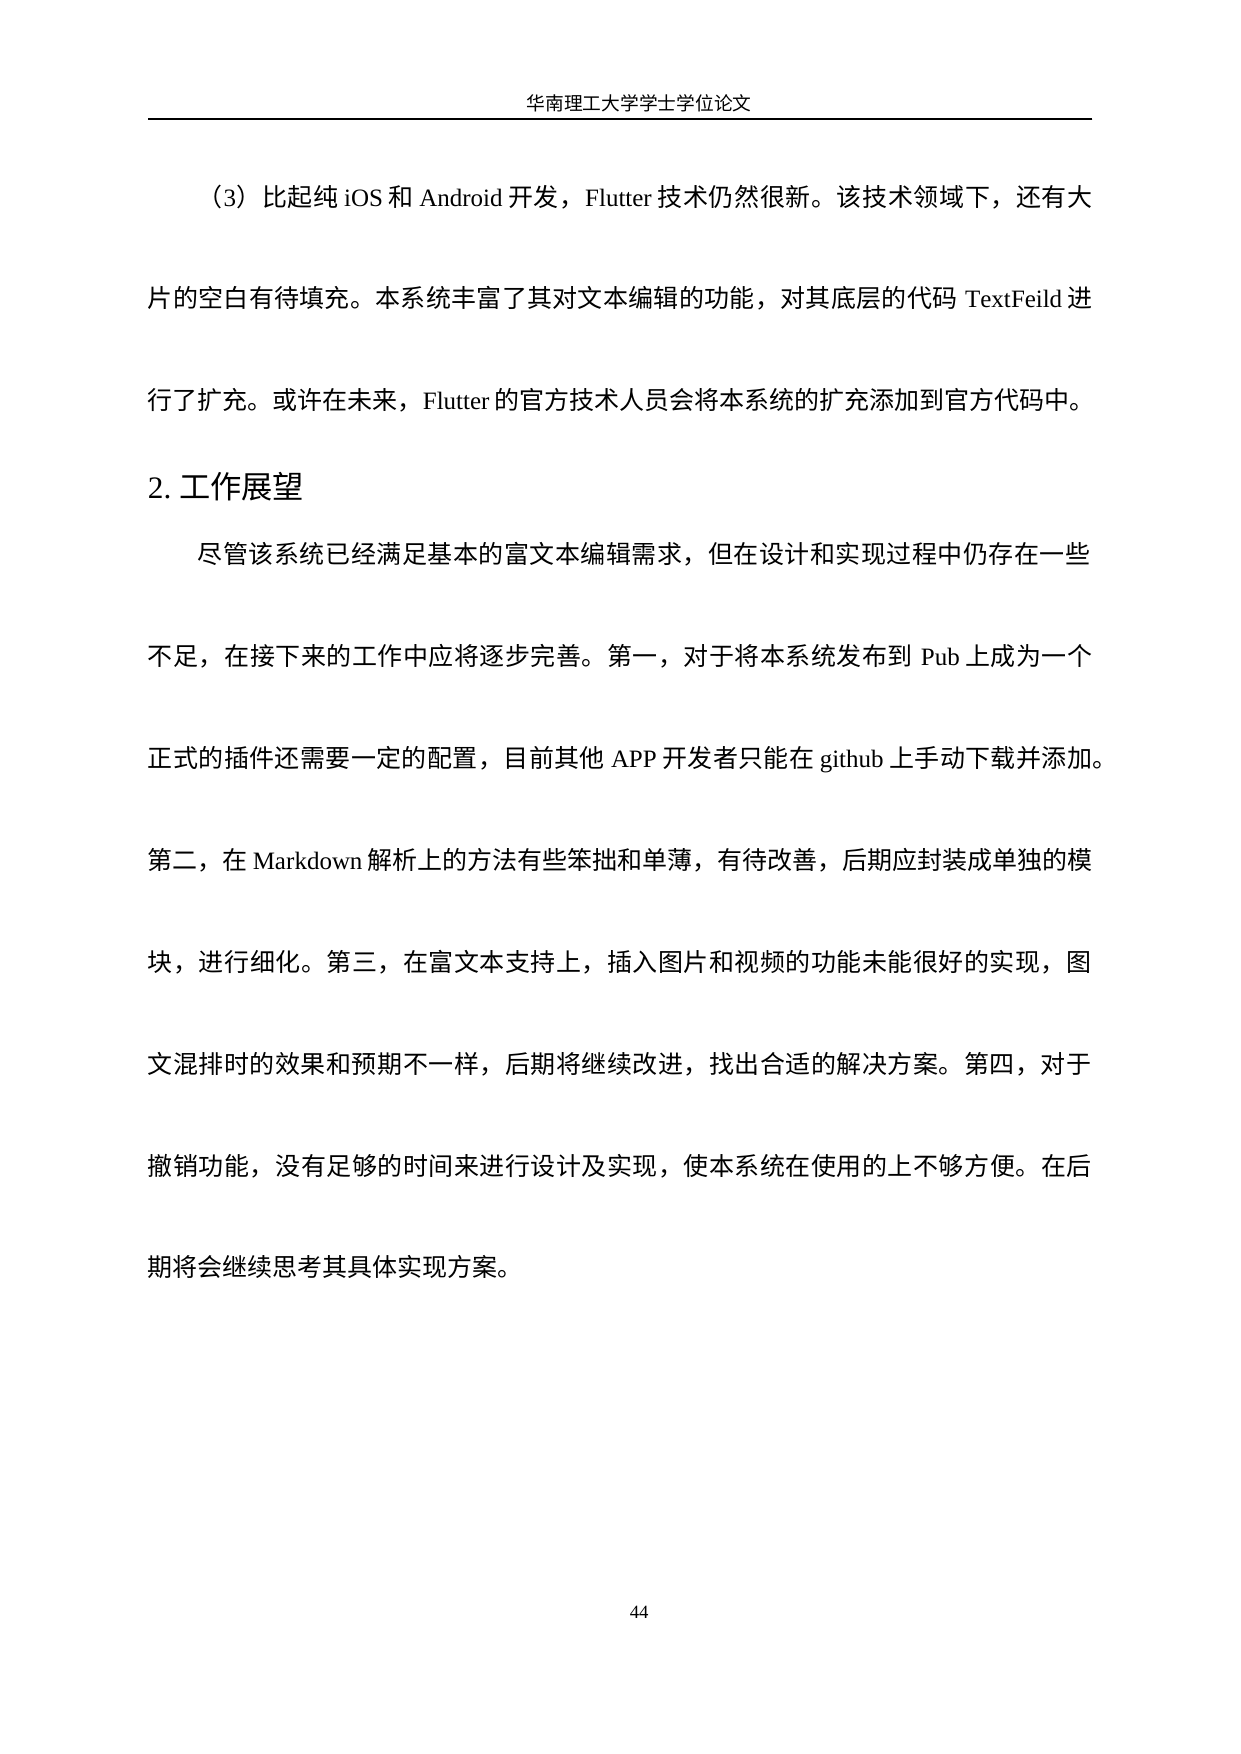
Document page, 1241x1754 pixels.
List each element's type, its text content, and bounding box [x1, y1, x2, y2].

text （3）比起纯iOS和Android开发，Flutter技术仍然很新。该技术领域下，还有大片的空白有待填充。本系统丰富了其对文本编辑的功能，对其底层的代码TextFeild进行了扩充。或许在未来，Flutter的官方技术人员会将本系统的扩充添加到官方代码中。 [148, 161, 1092, 433]
list 2. 工作展望 [148, 451, 1092, 519]
text 尽管该系统已经满足基本的富文本编辑需求，但在设计和实现过程中仍存在一些不足，在接下来的工作中应将逐步完善。第一，对于将本系统发布到Pub上成为一个正式的插件还需要一定的配置，目前其他APP开发者只能在github上手动下载并添加。第二，在Markdown解析上的方法有些笨拙和单薄，有待改善，后期应封装成单独的模块，进行细化。第三，在富文本支持上，插入图片和视频的功能未能很好的实现，图文混排时的效果和预期不一样，后期将继续改进，找出合适的解决方案。第四，对于撤销功能，没有足够的时间来进行设计及实现，使本系统在使用的上不够方便。在后期将会继续思考其具体实现方案。 [148, 519, 1092, 1300]
